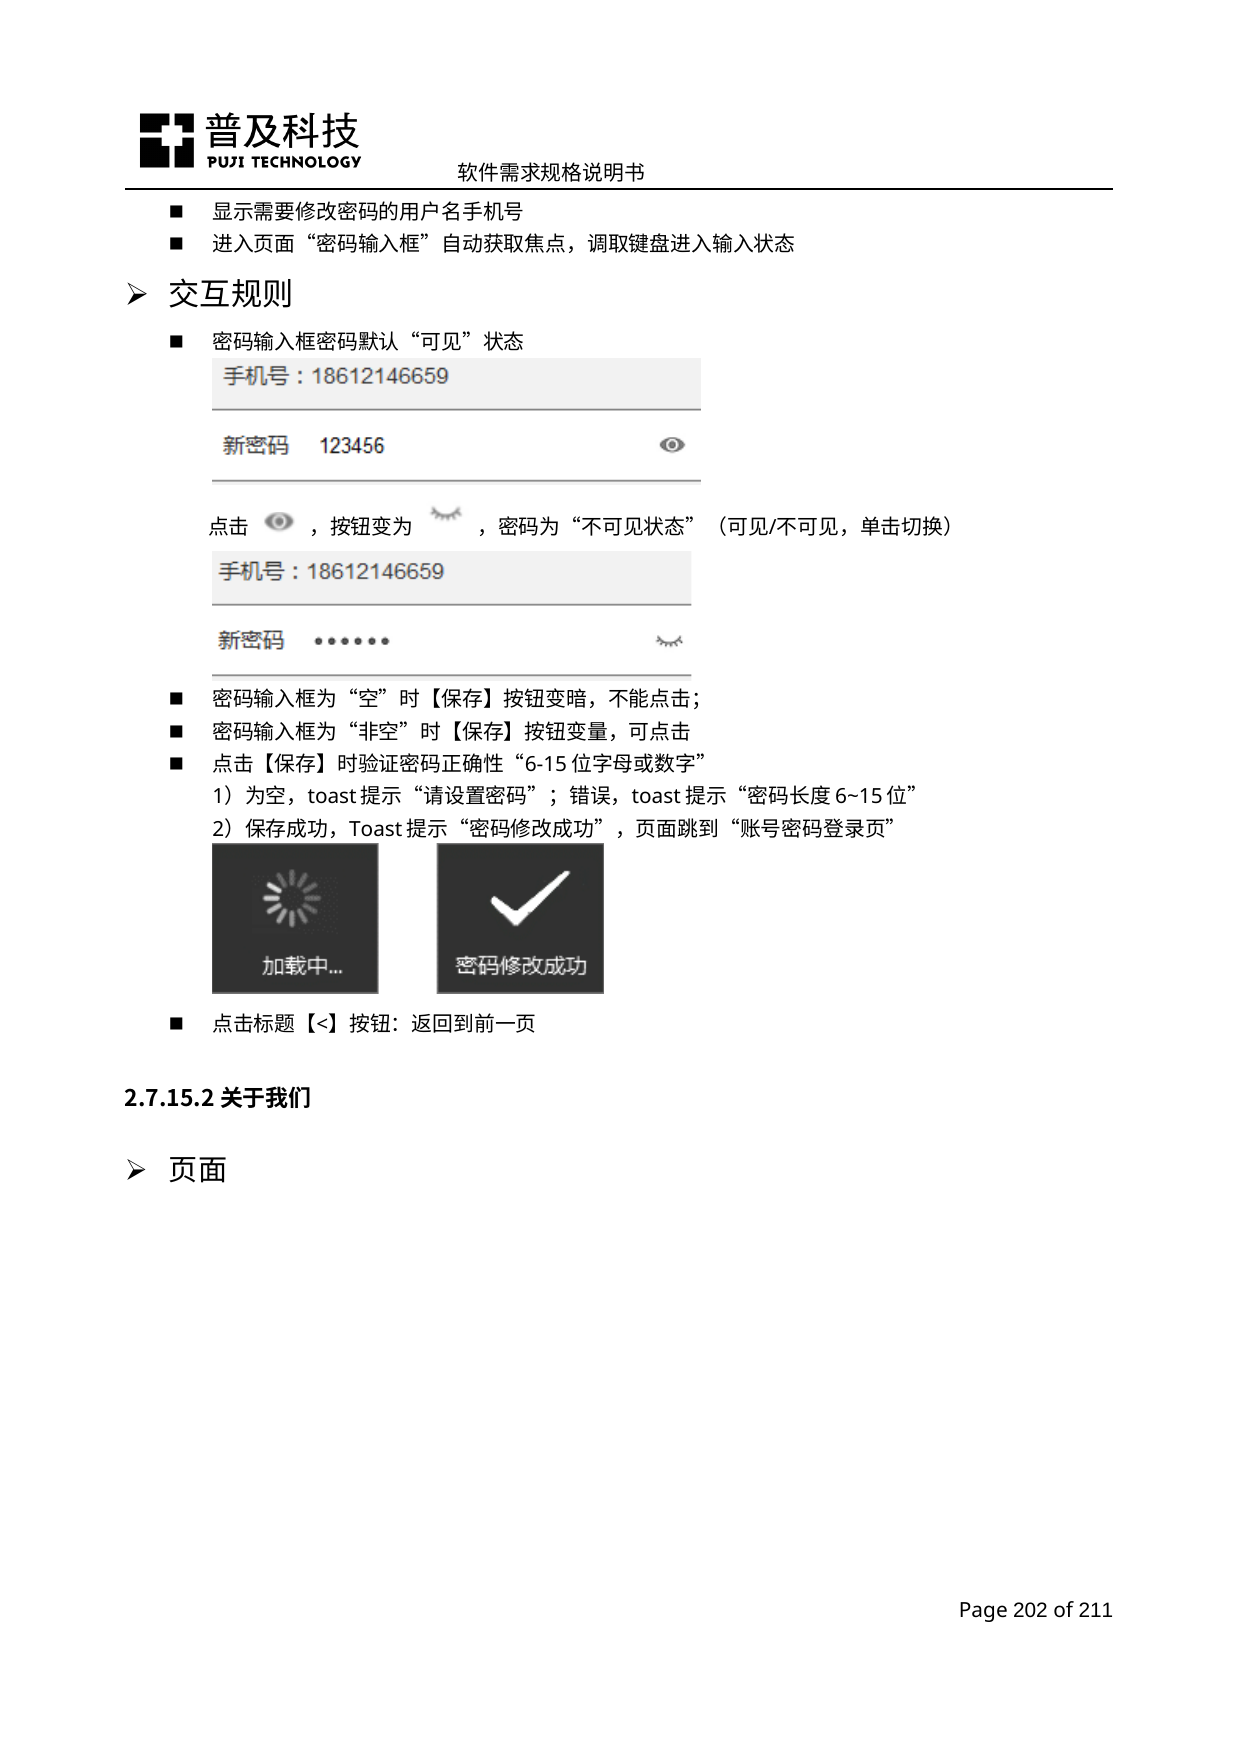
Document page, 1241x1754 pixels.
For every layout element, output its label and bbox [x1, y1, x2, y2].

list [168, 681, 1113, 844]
picture [212, 358, 701, 485]
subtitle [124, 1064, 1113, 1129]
picture [212, 551, 692, 681]
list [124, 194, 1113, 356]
picture [249, 512, 309, 535]
picture [413, 496, 478, 535]
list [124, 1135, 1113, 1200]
picture [124, 103, 365, 180]
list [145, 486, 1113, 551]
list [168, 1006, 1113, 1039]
picture [212, 843, 604, 994]
